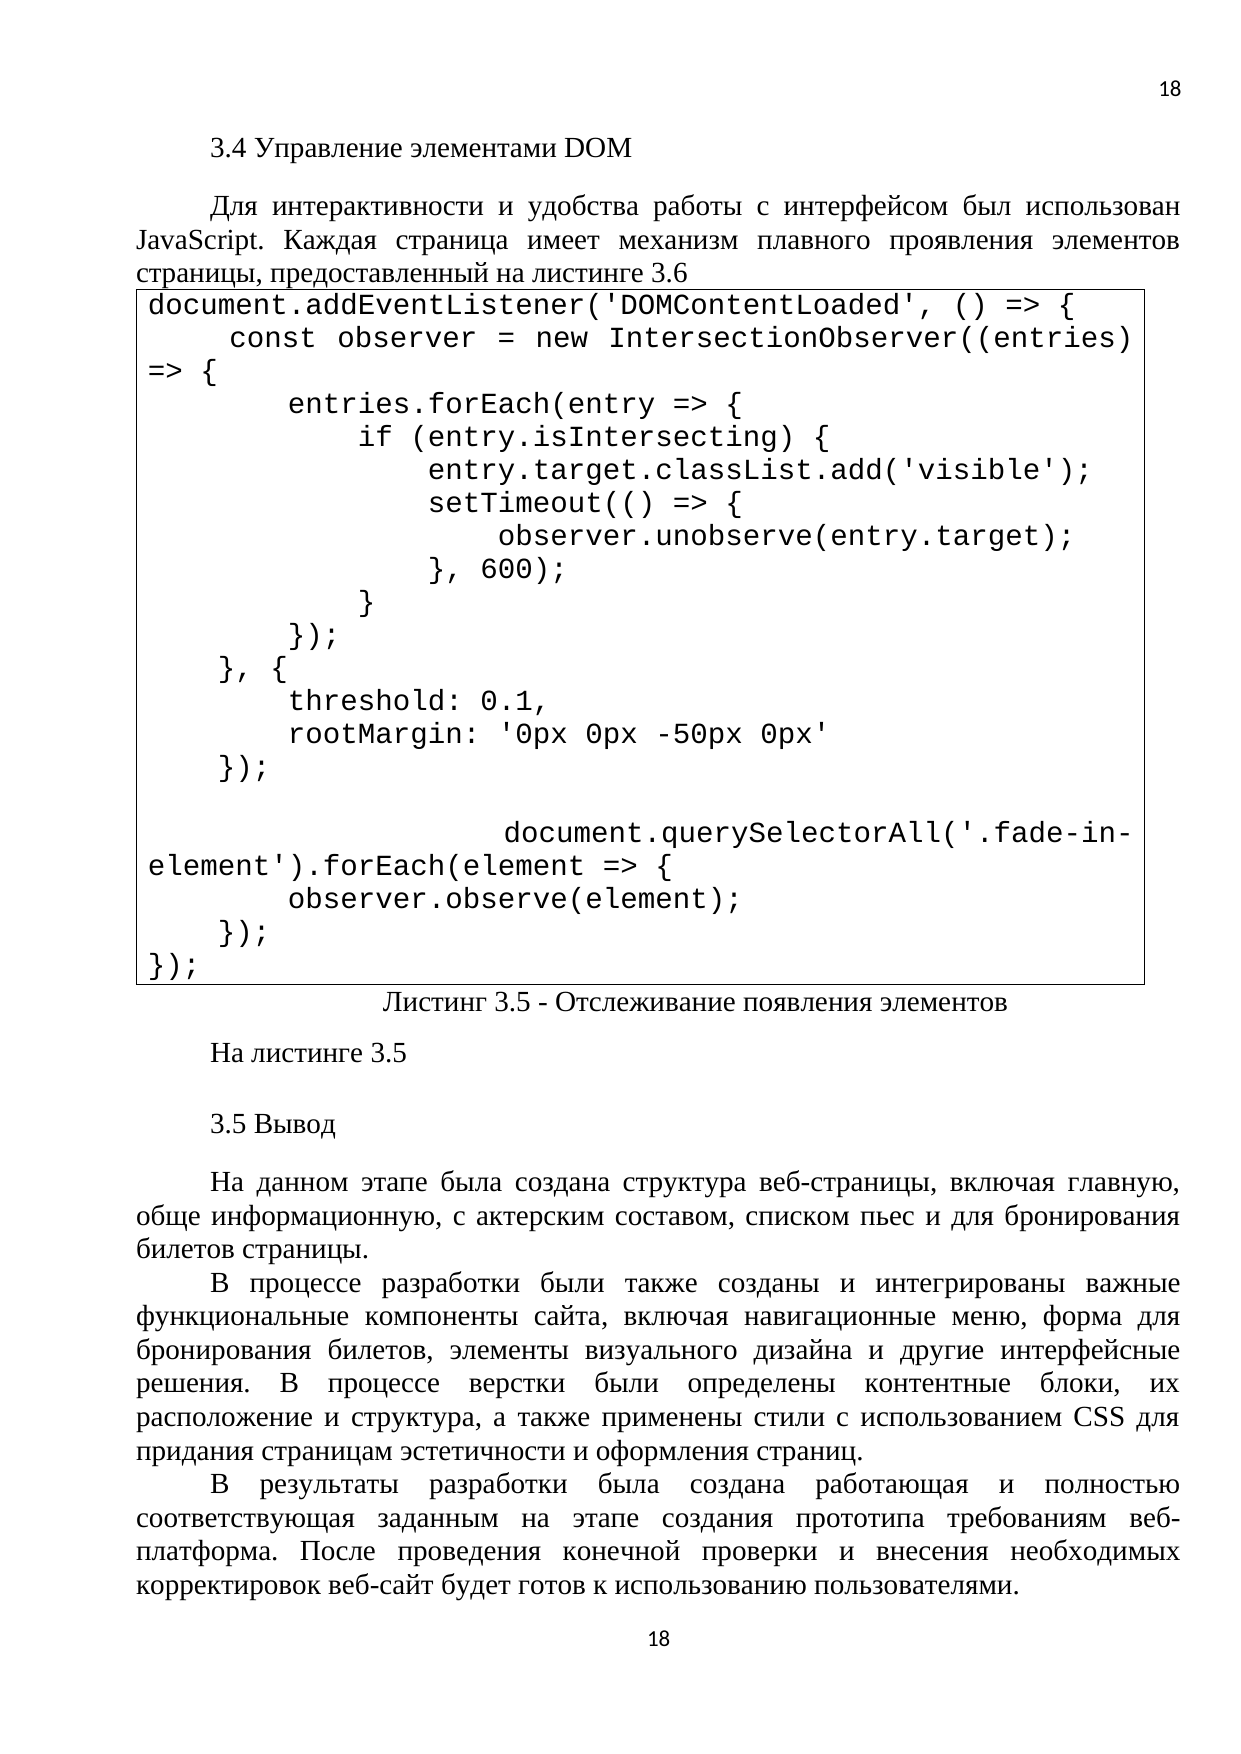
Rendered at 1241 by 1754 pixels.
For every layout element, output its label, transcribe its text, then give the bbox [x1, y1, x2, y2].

text На листинге 3.5 [136, 1035, 1181, 1068]
text В процессе разработки были также созданы и интегрированы важные функциональные компоненты сайта, включая навигационные меню, форма для бронирования билетов, элементы визуального дизайна и другие интерфейсные решения. В процессе верстки были определены контентные блоки, их расположение и структура, а также применены стили с использованием CSS для придания страницам эстетичности и оформления страниц. [136, 1265, 1181, 1466]
text Для интерактивности и удобства работы с интерфейсом был использован JavaScript. Каждая страница имеет механизм плавного проявления элементов страницы, предоставленный на листинге 3.6 [136, 188, 1181, 289]
text Листинг 3.5 - Отслеживание появления элементов [136, 984, 1181, 1018]
text На данном этапе была создана структура веб-страницы, включая главную, обще информационную, с актерским составом, списком пьес и для бронирования билетов страницы. [136, 1164, 1181, 1265]
text 3.5 Вывод [136, 1106, 1181, 1139]
table_header document.addEventListener('DOMContentLoaded', () => { const observer = new IntersectionObserver((entries) => { entries.forEach(entry => { if (entry.isIntersecting) { entry.target.classList.add('visible'); setTimeout(() => { observer.unobserve(entry.target); }, 600); } }); }, { threshold: 0.1, rootMargin: '0px 0px -50px 0px' }); document.querySelectorAll('.fade-in-element').forEach(element => { observer.observe(element); }); }); [137, 290, 1144, 983]
text 3.4 Управление элементами DOM [136, 130, 1181, 163]
text В результаты разработки была создана работающая и полностью соответствующая заданным на этапе создания прототипа требованиям веб-платформа. После проведения конечной проверки и внесения необходимых корректировок веб-сайт будет готов к использованию пользователями. [136, 1466, 1181, 1600]
